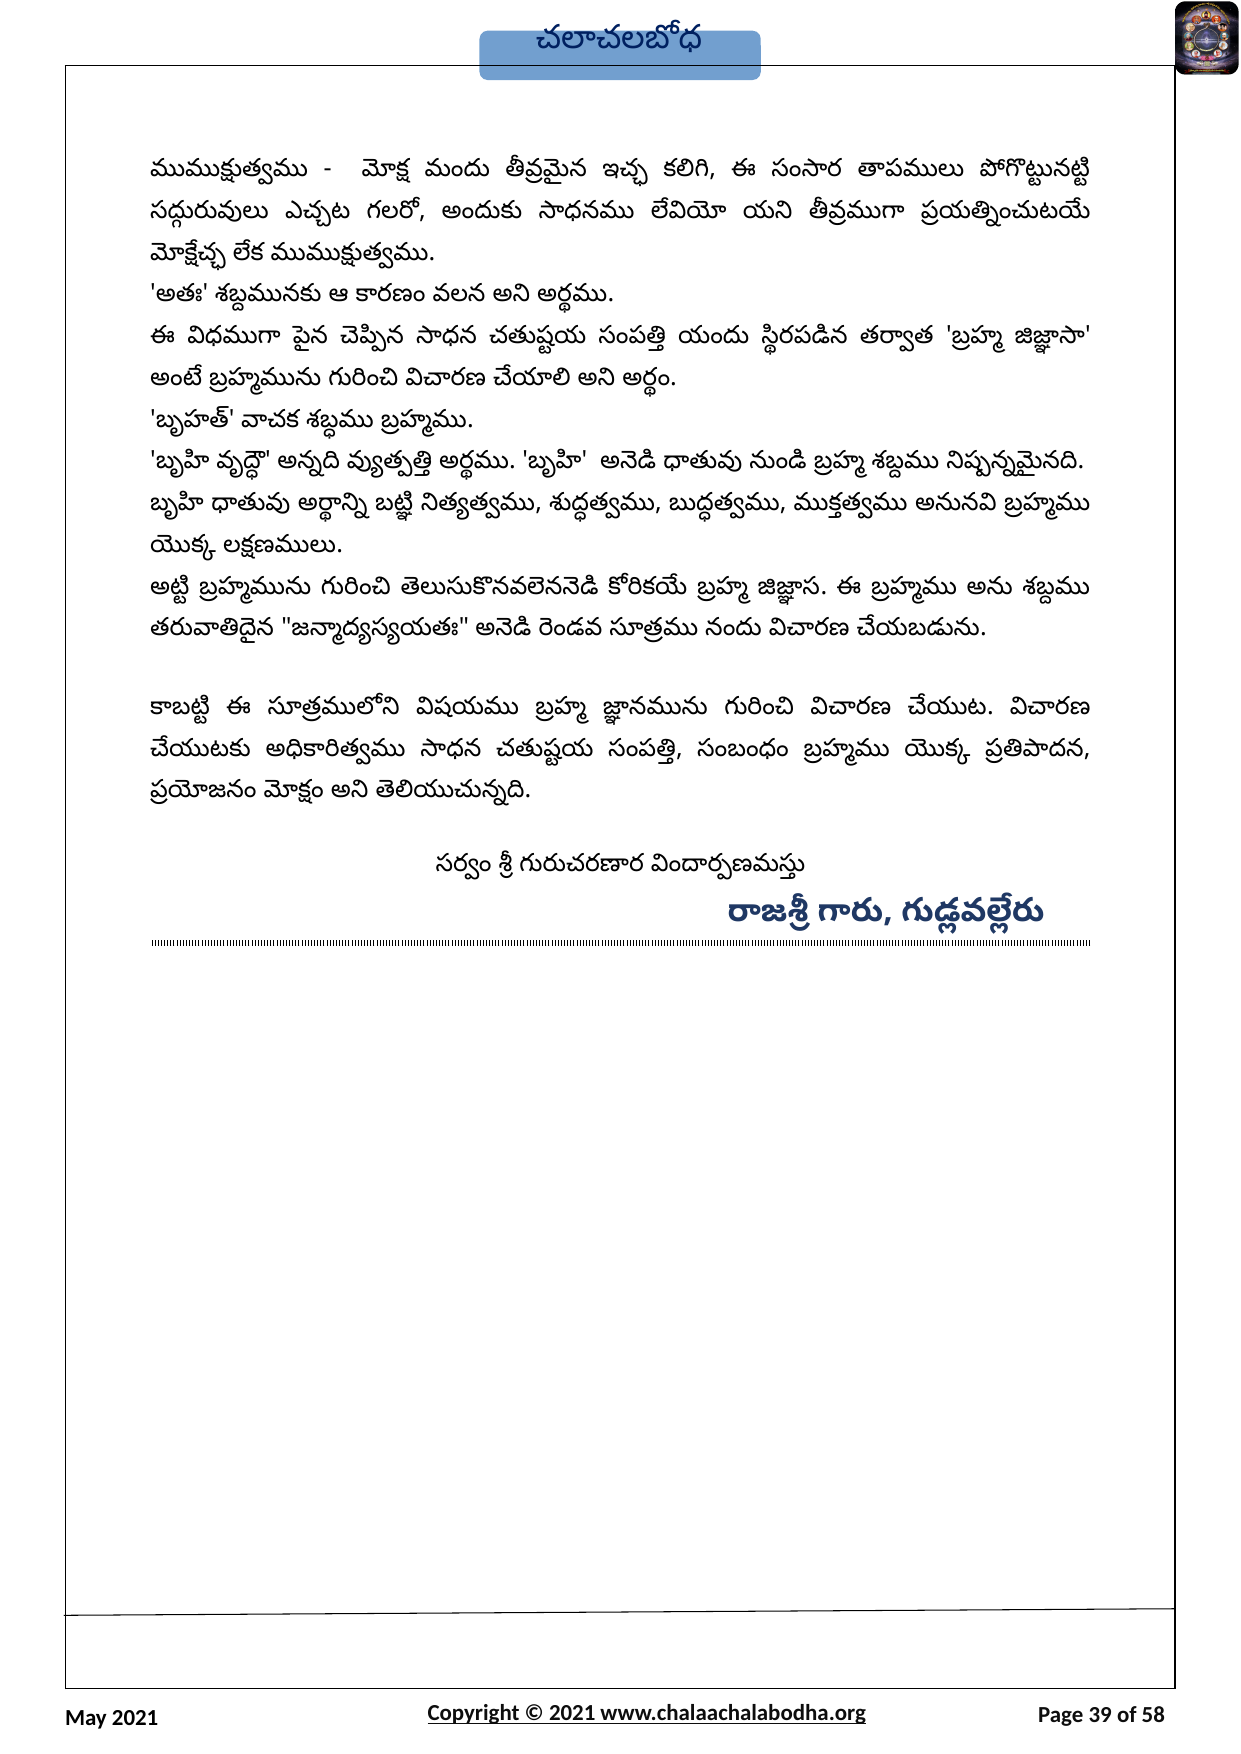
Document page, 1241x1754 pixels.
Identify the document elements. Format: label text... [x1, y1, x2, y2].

text ముముక్షుత్వము - మోక్ష మందు తీవ్రమైన ఇచ్ఛ కలిగి, ఈ సంసార తాపములు పోగొట్టునట్టి సద్గురువులు ఎచ్చట గలరో, అందుకు సాధనము లేవియో యని తీవ్రముగా ప్రయత్నించుటయే మోక్షేచ్ఛ లేక ముముక్షుత్వము. [150, 150, 1090, 272]
text సర్వం శ్రీ గురుచరణార విందార్పణమస్తు [150, 849, 1090, 883]
text బృహి ధాతువు అర్థాన్ని బట్ఞి నిత్యత్వము, శుద్ధత్వము, బుద్ధత్వము, ముక్తత్వము అనునవి బ్రహ్మము యొక్క లక్షణములు. [150, 484, 1090, 564]
text కాబట్టి ఈ సూత్రములోని విషయము బ్రహ్మ జ్ఞానమును గురించి విచారణ చేయుట. విచారణ చేయుటకు అధికారిత్వము సాధన చతుష్టయ సంపత్తి, సంబంధం బ్రహ్మము యొక్క ప్రతిపాదన, ప్రయోజనం మోక్షం అని తెలియుచున్నది. [150, 688, 1090, 810]
text రాజశ్రీ గారు, గుడ్లవల్లేరు [150, 886, 1090, 946]
text అట్టి బ్రహ్మమును గురించి తెలుసుకొనవలెననెడి కోరికయే బ్రహ్మ జిజ్ఞాస. ఈ బ్రహ్మము అను శబ్దము తరువాతిదైన "జన్మాద్యస్యయతః" అనెడి రెండవ సూత్రము నందు విచారణ చేయబడును. [150, 567, 1090, 648]
text 'బృహి వృద్ధౌ' అన్నది వ్యుత్పత్తి అర్థము. 'బృహి' అనెడి ధాతువు నుండి బ్రహ్మ శబ్దము నిష్పన్నమైనది. [150, 442, 1090, 481]
text 'అతః' శబ్దమునకు ఆ కారణం వలన అని అర్థము. [150, 275, 1090, 314]
text ఈ విధముగా పైన చెప్పిన సాధన చతుష్టయ సంపత్తి యందు స్థిరపడిన తర్వాత 'బ్రహ్మ జిజ్ఞాసా' అంటే బ్రహ్మమును గురించి విచారణ చేయాలి అని అర్థం. [150, 317, 1090, 397]
picture [1175, 1, 1239, 75]
text 'బృహత్' వాచక శబ్ధము బ్రహ్మము. [150, 400, 1090, 439]
